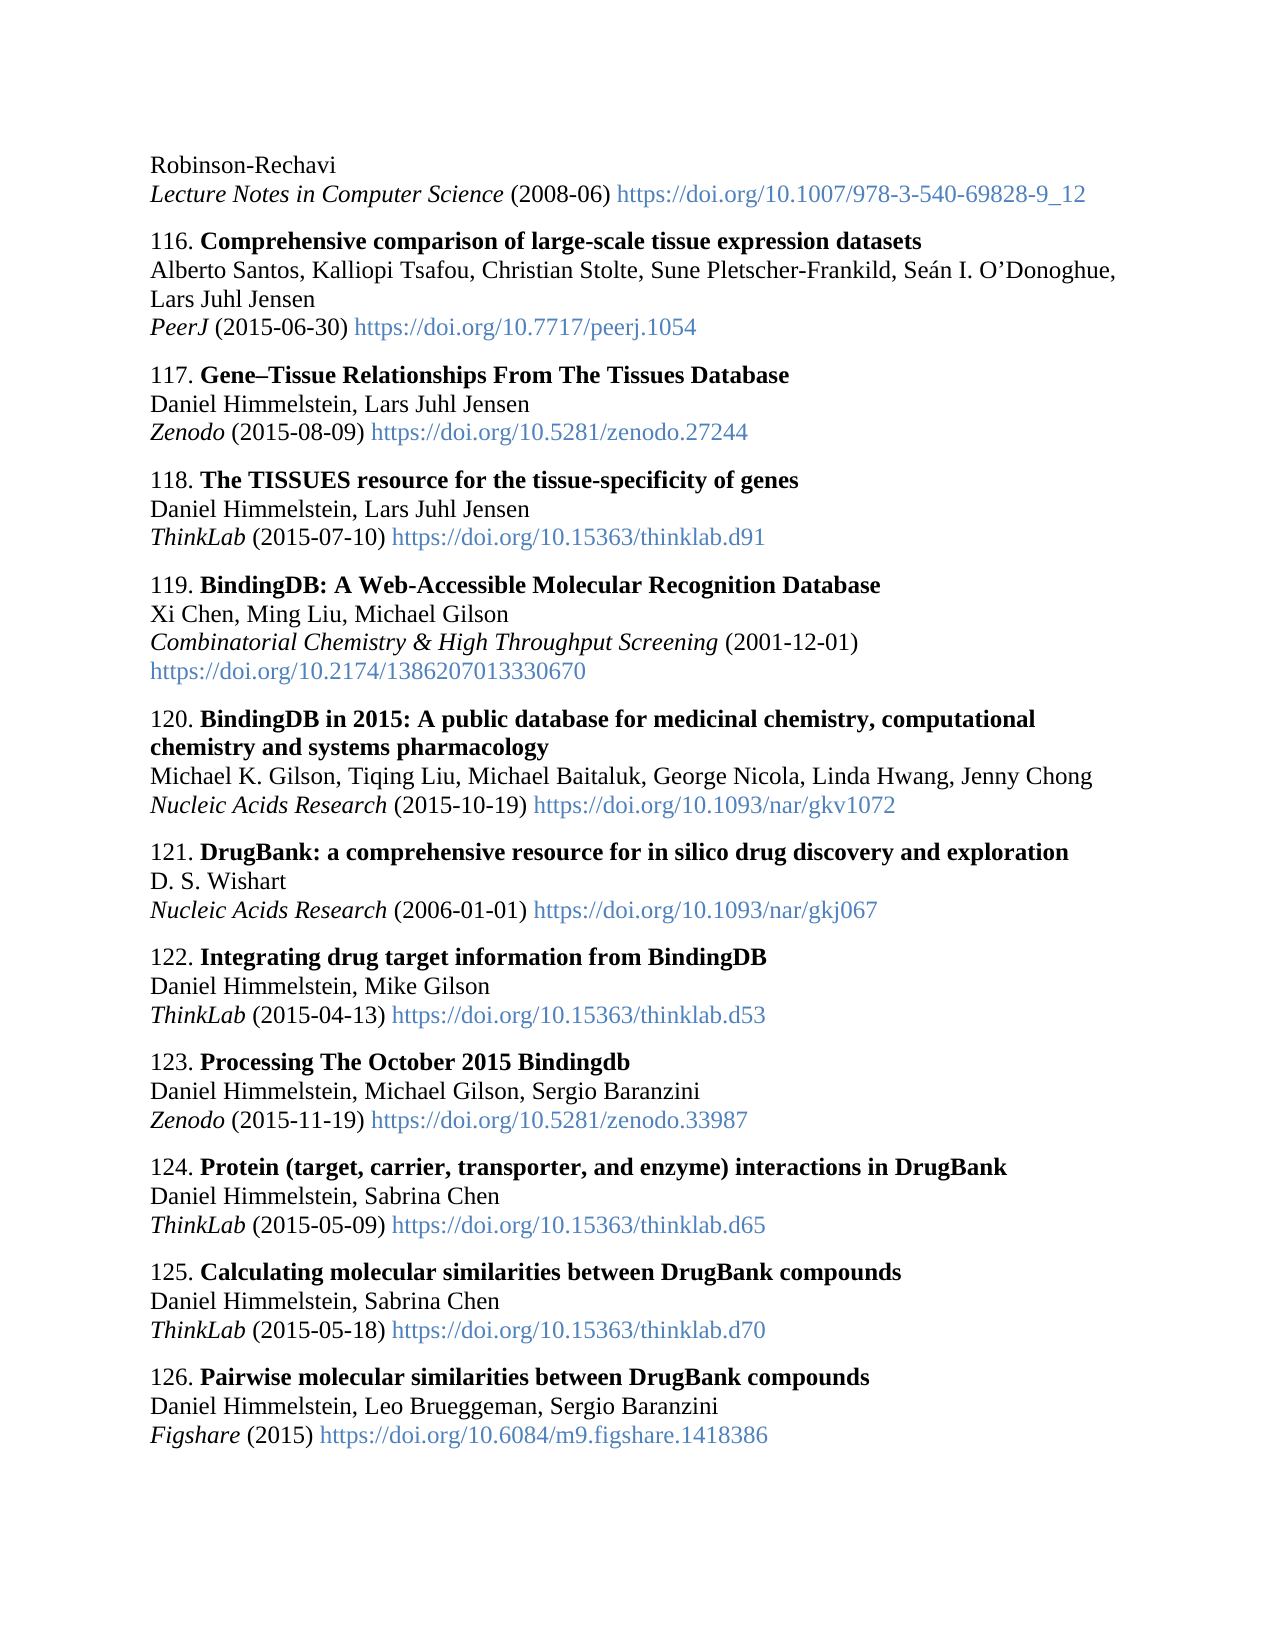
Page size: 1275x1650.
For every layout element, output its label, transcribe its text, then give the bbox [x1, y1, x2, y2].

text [150, 150, 1125, 207]
text 123. Processing The October 2015 Bindingdb Daniel Himmelstein, Michael Gilson, Sergio Baranzini Zenodo (2015-11-19) https://doi.org/10.5281/zenodo.33987 [150, 1047, 1125, 1134]
text 118. The TISSUES resource for the tissue-specificity of genes Daniel Himmelstein, Lars Juhl Jensen ThinkLab (2015-07-10) https://doi.org/10.15363/thinklab.d91 [150, 465, 1125, 551]
text 116. Comprehensive comparison of large-scale tissue expression datasets Alberto Santos, Kalliopi Tsafou, Christian Stolte, Sune Pletscher-Frankild, Seán I. O’Donoghue, Lars Juhl Jensen PeerJ (2015-06-30) https://doi.org/10.7717/peerj.1054 [150, 226, 1125, 341]
text 117. Gene–Tissue Relationships From The Tissues Database Daniel Himmelstein, Lars Juhl Jensen Zenodo (2015-08-09) https://doi.org/10.5281/zenodo.27244 [150, 360, 1125, 446]
text 122. Integrating drug target information from BindingDB Daniel Himmelstein, Mike Gilson ThinkLab (2015-04-13) https://doi.org/10.15363/thinklab.d53 [150, 942, 1125, 1029]
text 126. Pairwise molecular similarities between DrugBank compounds Daniel Himmelstein, Leo Brueggeman, Sergio Baranzini Figshare (2015) https://doi.org/10.6084/m9.figshare.1418386 [150, 1362, 1125, 1449]
text 124. Protein (target, carrier, transporter, and enzyme) interactions in DrugBank Daniel Himmelstein, Sabrina Chen ThinkLab (2015-05-09) https://doi.org/10.15363/thinklab.d65 [150, 1152, 1125, 1239]
text 121. DrugBank: a comprehensive resource for in silico drug discovery and exploration D. S. Wishart Nucleic Acids Research (2006-01-01) https://doi.org/10.1093/nar/gkj067 [150, 837, 1125, 924]
text 120. BindingDB in 2015: A public database for medicinal chemistry, computational chemistry and systems pharmacology Michael K. Gilson, Tiqing Liu, Michael Baitaluk, George Nicola, Linda Hwang, Jenny Chong Nucleic Acids Research (2015-10-19) https://doi.org/10.1093/nar/gkv1072 [150, 704, 1125, 819]
text 125. Calculating molecular similarities between DrugBank compounds Daniel Himmelstein, Sabrina Chen ThinkLab (2015-05-18) https://doi.org/10.15363/thinklab.d70 [150, 1257, 1125, 1344]
text 119. BindingDB: A Web-Accessible Molecular Recognition Database Xi Chen, Ming Liu, Michael Gilson Combinatorial Chemistry & High Throughput Screening (2001-12-01) https://doi.org/10.2174/1386207013330670 [150, 570, 1125, 685]
